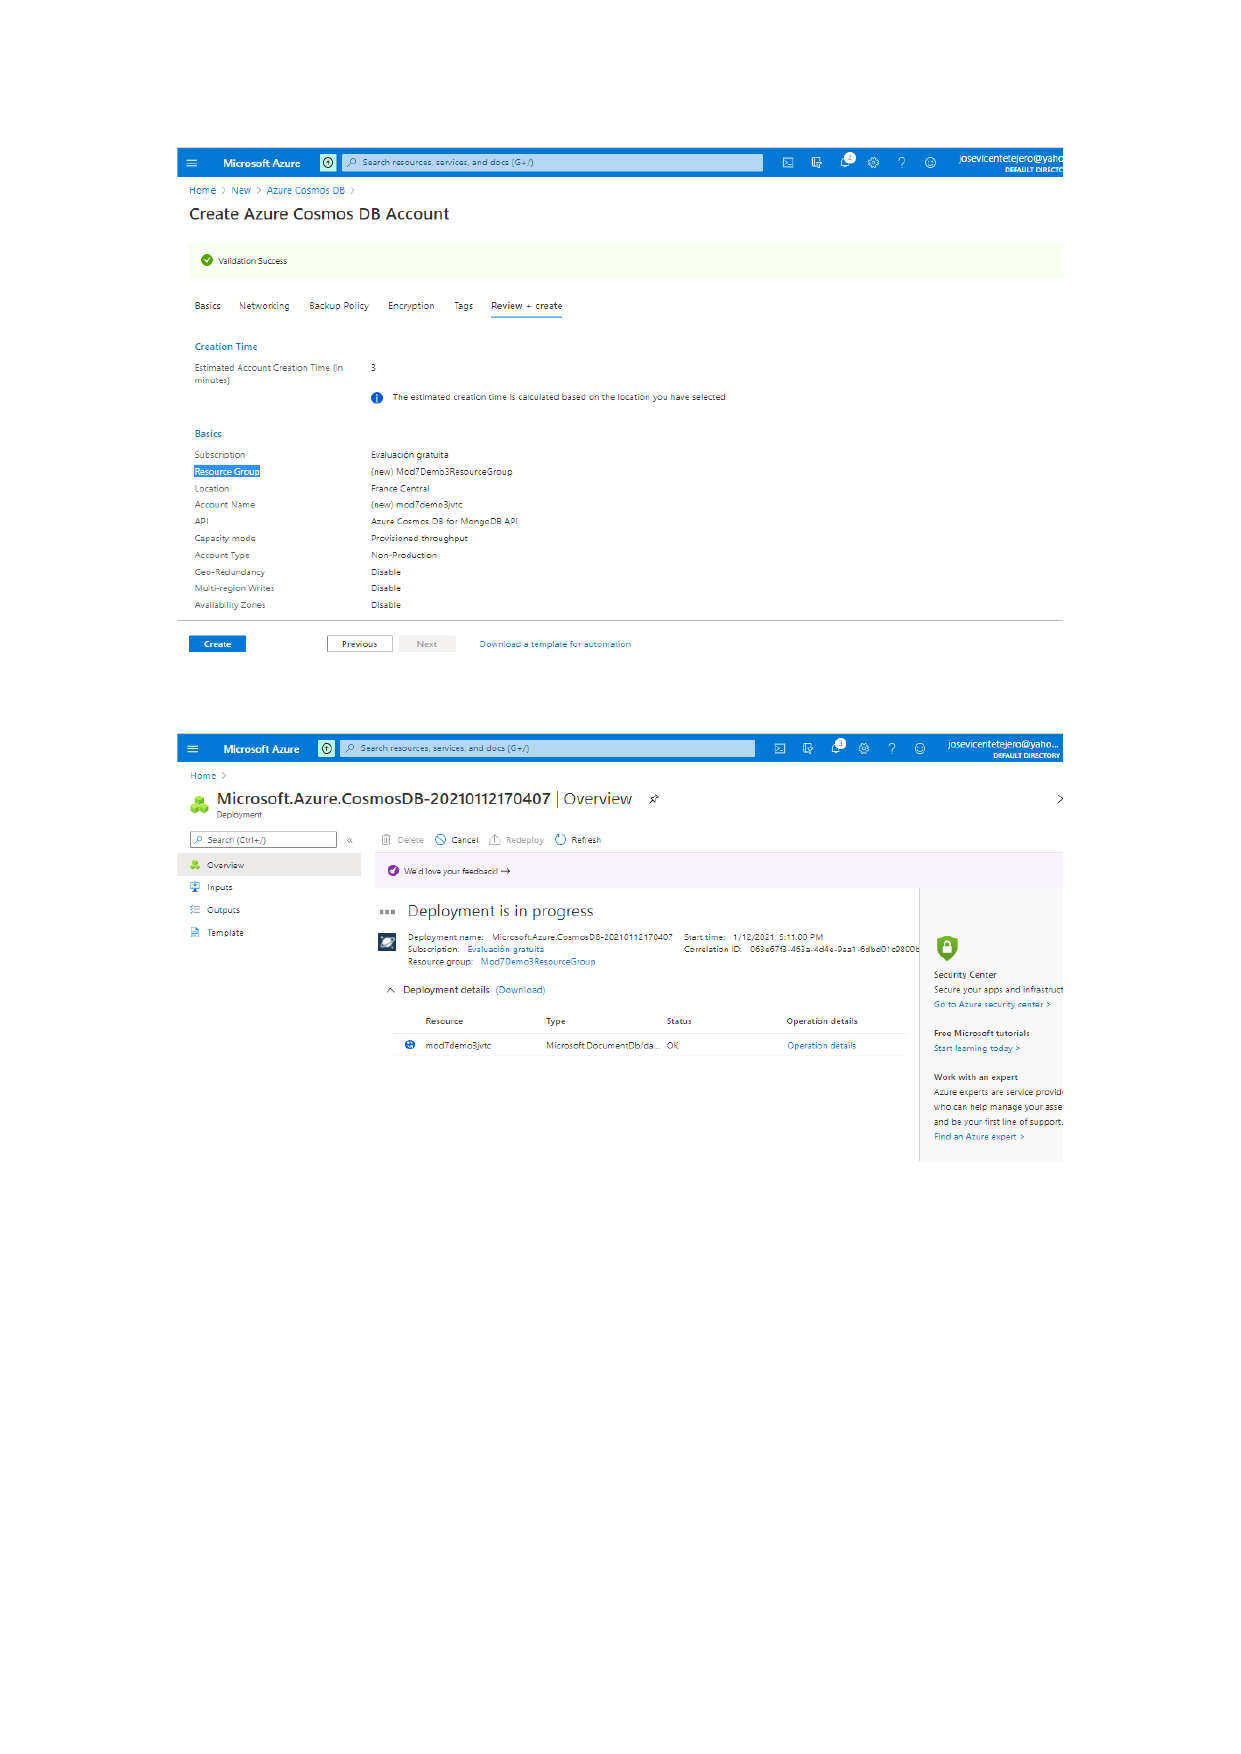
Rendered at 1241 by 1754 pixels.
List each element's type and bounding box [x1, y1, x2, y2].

picture [177, 733, 1063, 1161]
picture [177, 147, 1063, 668]
